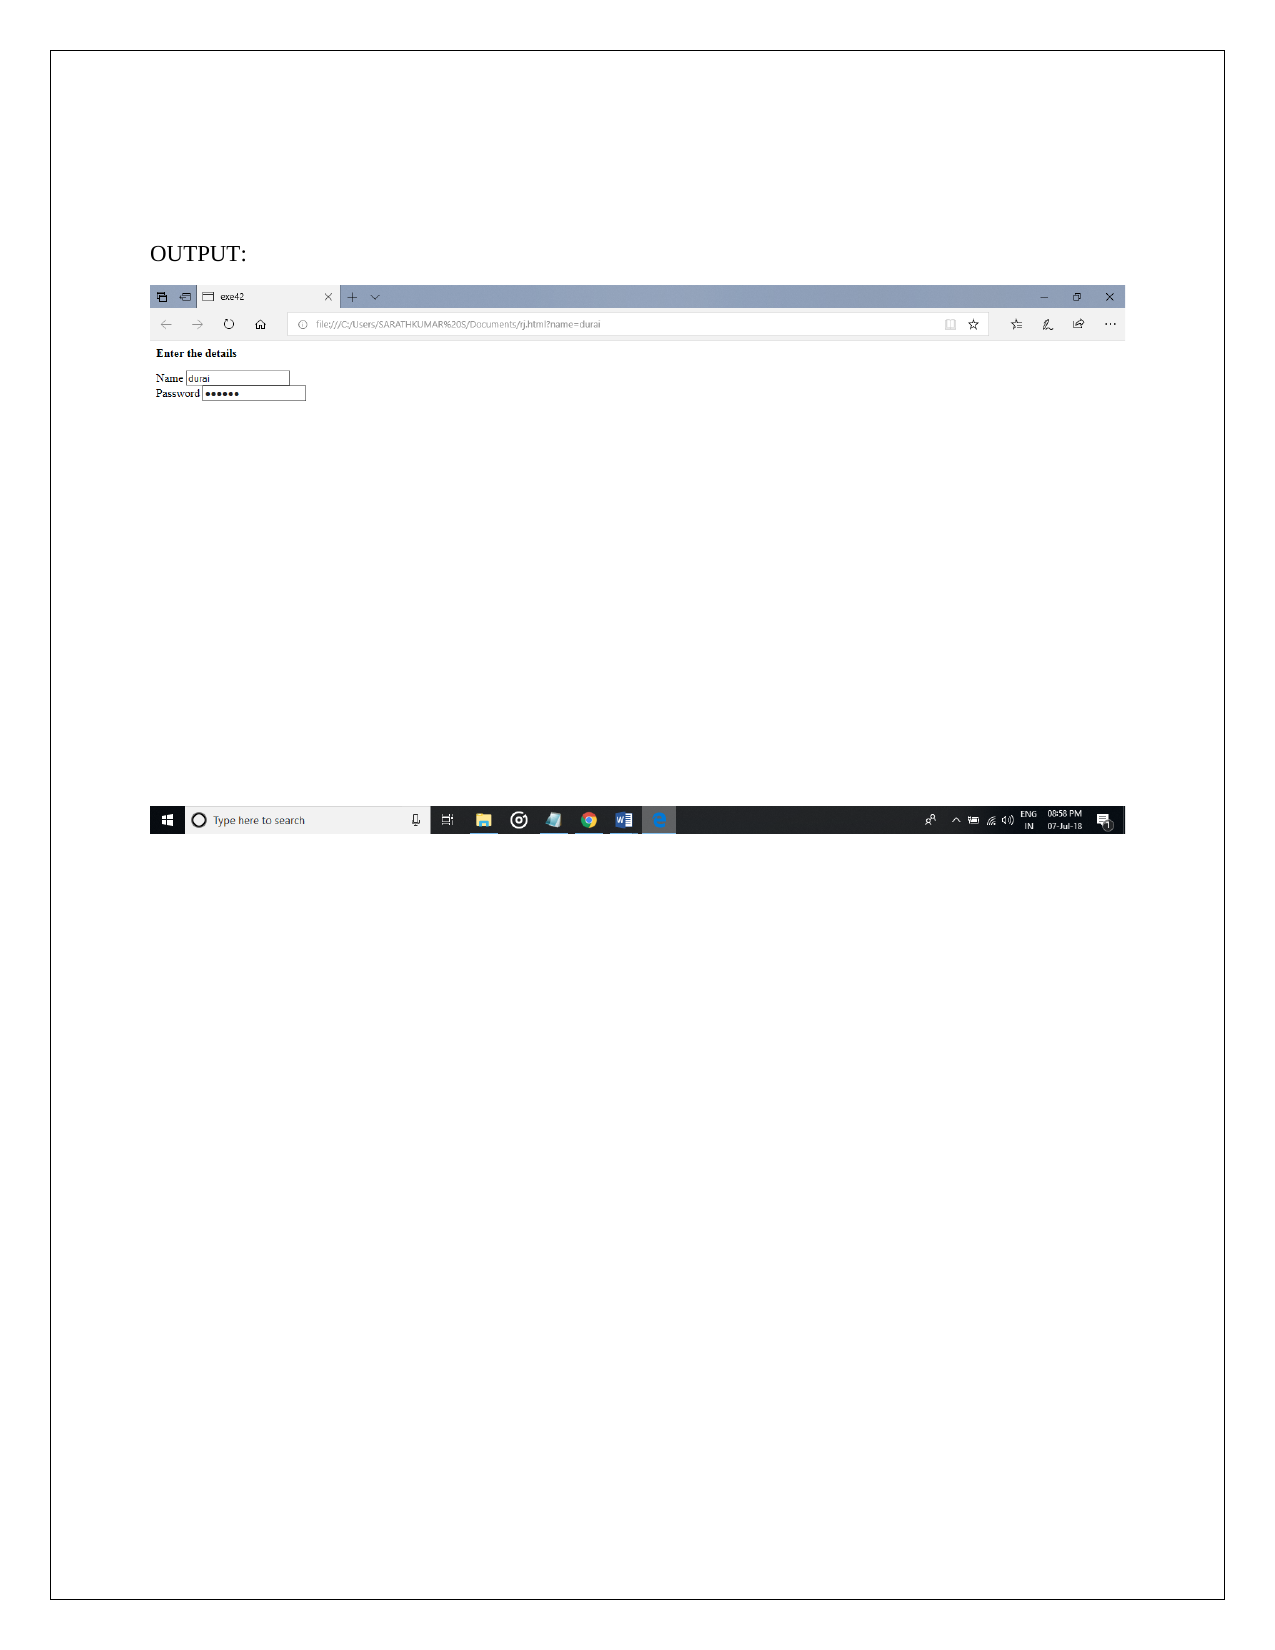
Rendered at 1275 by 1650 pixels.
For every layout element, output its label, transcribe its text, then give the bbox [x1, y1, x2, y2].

text OUTPUT: [150, 240, 1125, 267]
picture [150, 285, 1125, 834]
